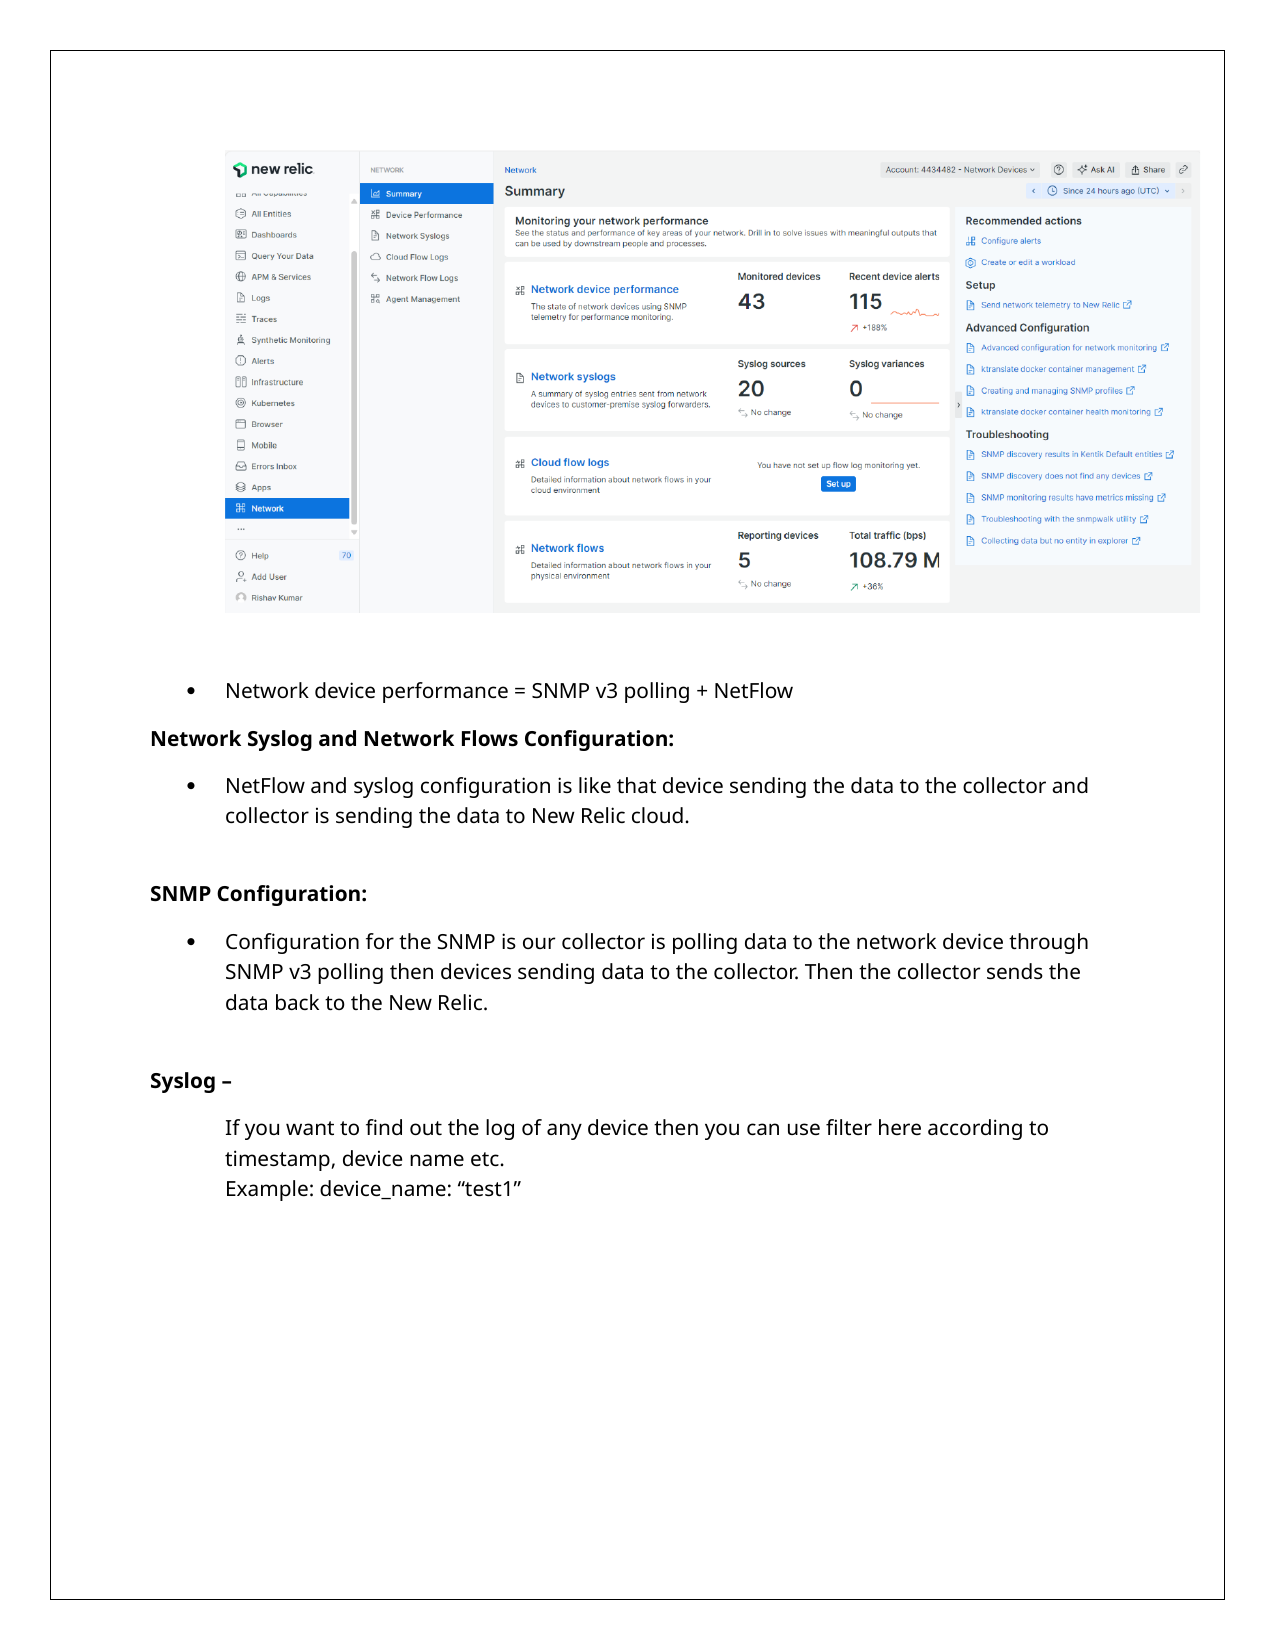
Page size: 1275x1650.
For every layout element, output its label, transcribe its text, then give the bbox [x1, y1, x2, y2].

text SNMP Configuration: [150, 879, 1125, 908]
picture [225, 150, 1200, 613]
text Syslog – [150, 1066, 1125, 1094]
list Configuration for the SNMP is our collector is polling data to the network device through SNMP v3 polling then devices sending data to the collector. Then the collector sends the data back to the New Relic. [187, 927, 1125, 1017]
text Network Syslog and Network Flows Configuration: [150, 724, 1125, 752]
list Example: device_name: “test1” [225, 1174, 1125, 1203]
list NetFlow and syslog configuration is like that device sending the data to the collector and collector is sending the data to New Relic cloud. [187, 771, 1125, 830]
list Network device performance = SNMP v3 polling + NetFlow [187, 676, 1125, 705]
list If you want to find out the log of any device then you can use filter here according to timestamp, device name etc. [225, 1113, 1125, 1172]
